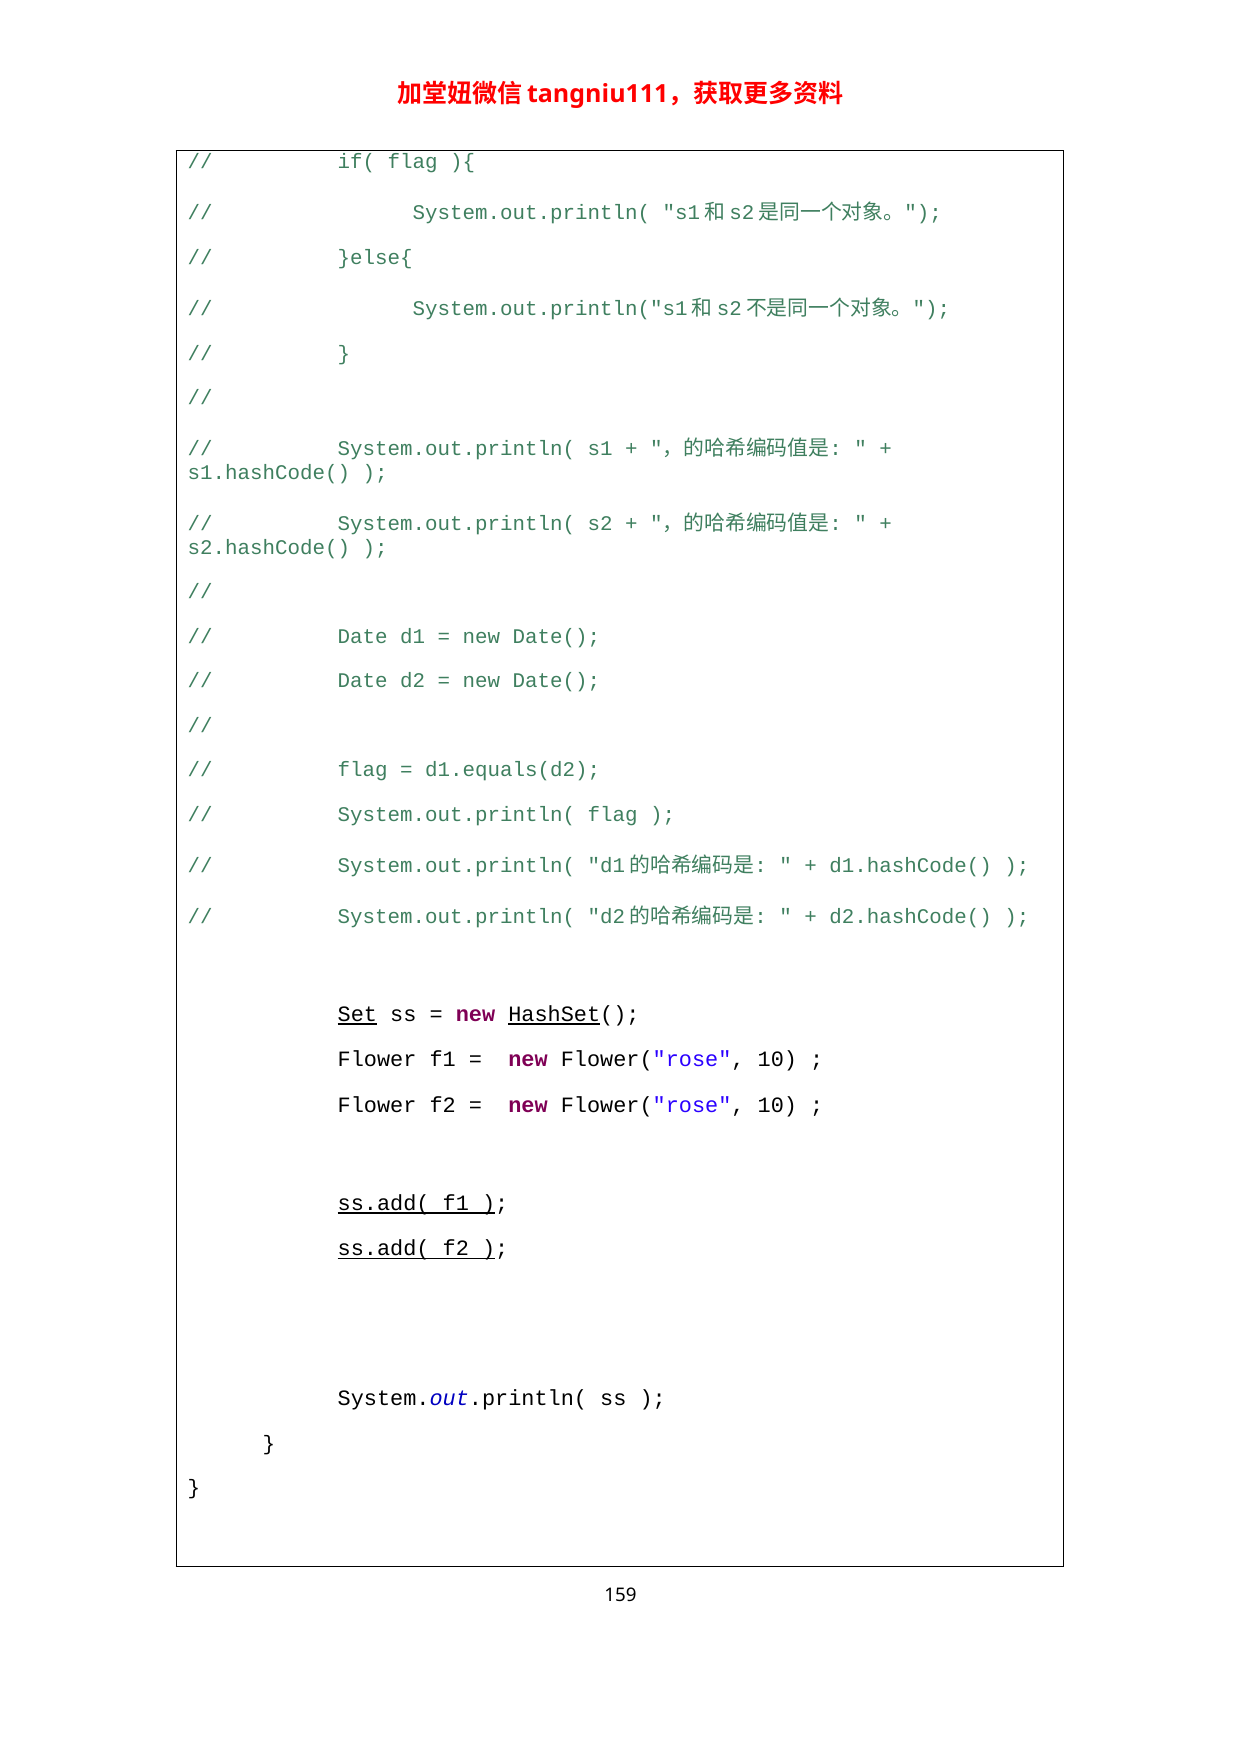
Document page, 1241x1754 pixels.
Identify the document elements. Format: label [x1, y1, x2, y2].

table_header [177, 151, 1063, 1566]
